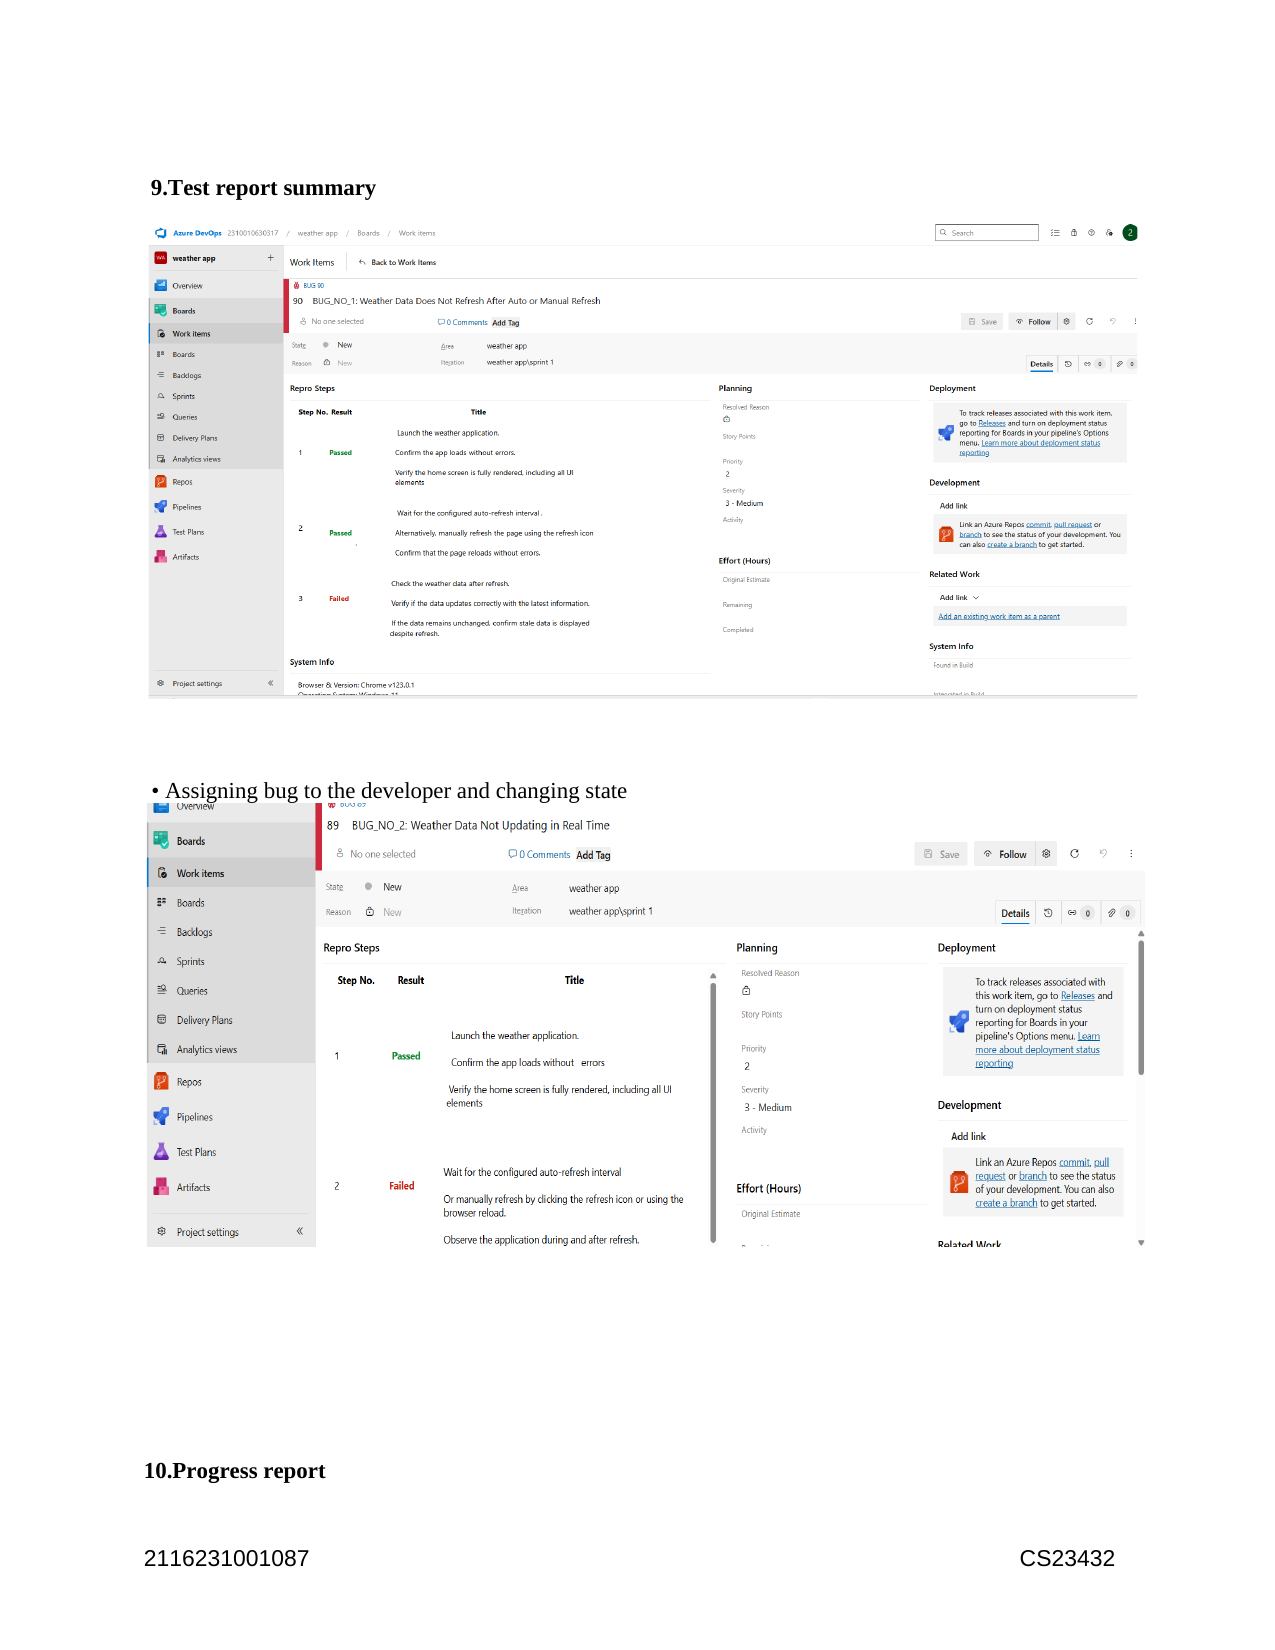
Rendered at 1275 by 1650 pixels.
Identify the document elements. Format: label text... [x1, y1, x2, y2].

text 9.Test report summary [151, 174, 1142, 200]
text • Assigning bug to the developer and changing state [151, 778, 1142, 803]
picture [146, 803, 1146, 1247]
text 10.Progress report [144, 1457, 1142, 1484]
picture [148, 222, 1138, 699]
